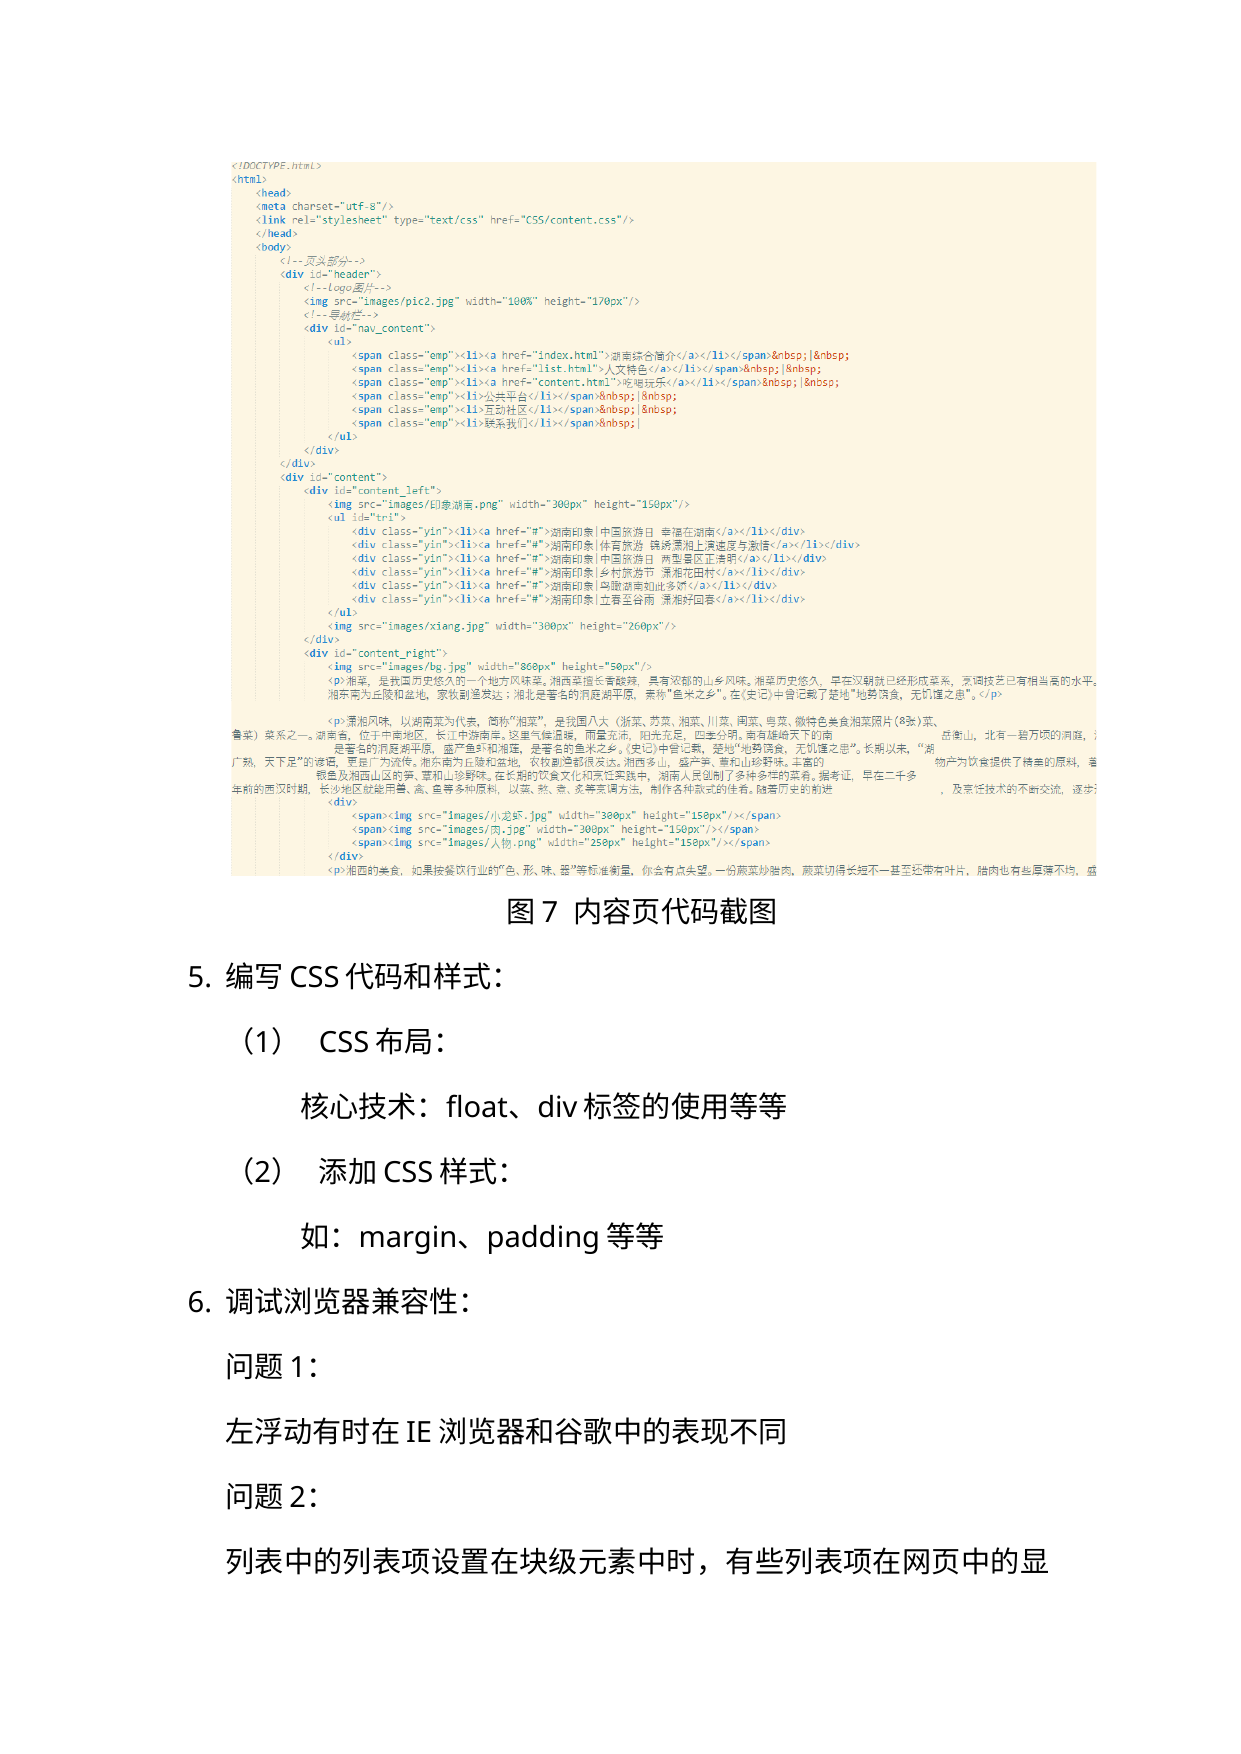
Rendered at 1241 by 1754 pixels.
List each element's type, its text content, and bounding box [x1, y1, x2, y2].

list 核心技术：float、div标签的使用等等 [300, 1072, 1053, 1137]
list 添加CSS样式： [225, 1137, 1053, 1202]
list 编写CSS代码和样式： [187, 942, 1053, 1007]
list 调试浏览器兼容性： [187, 1267, 1053, 1332]
list 问题2： [225, 1462, 1053, 1527]
list CSS布局： [225, 1007, 1053, 1072]
list 问题1： [225, 1332, 1053, 1397]
list 左浮动有时在IE浏览器和谷歌中的表现不同 [225, 1397, 1053, 1462]
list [225, 1527, 1053, 1592]
text 图7 内容页代码截图 [187, 877, 1053, 942]
picture [231, 162, 1097, 876]
list 如：margin、padding等等 [300, 1202, 1053, 1267]
